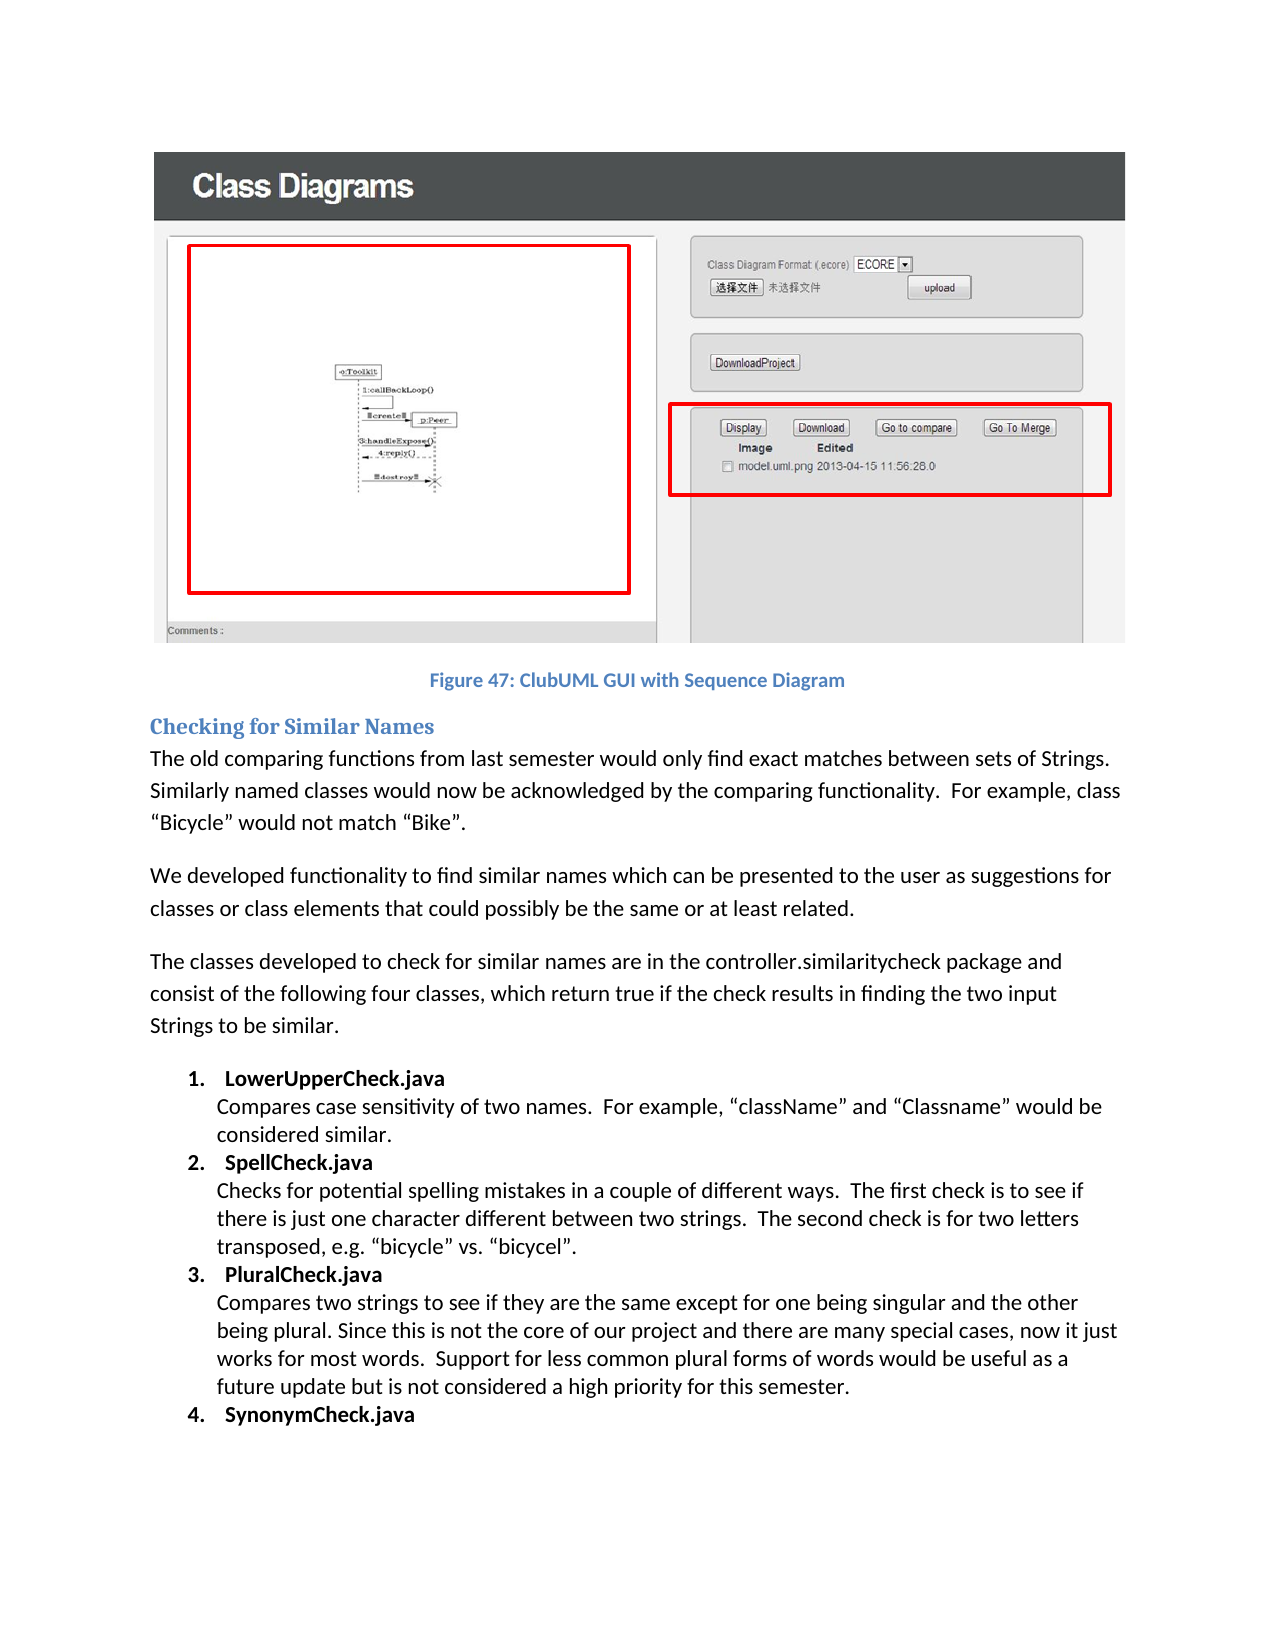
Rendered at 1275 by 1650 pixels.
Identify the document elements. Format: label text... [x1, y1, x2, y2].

list Checks for potential spelling mistakes in a couple of different ways. The first check is to see if there is just one character different between two strings. The second check is for two letters transposed, e.g. “bicycle” vs. “bicycel”. [217, 1176, 1125, 1260]
text The old comparing functions from last semester would only find exact matches between sets of Strings. Similarly named classes would now be acknowledged by the comparing functionality. For example, class “Bicycle” would not match “Bike”. [150, 744, 1125, 837]
text Compares case sensitivity of two names. For example, “className” and “Classname” would be considered similar. [217, 1092, 1125, 1148]
list PluralCheck.java [187, 1260, 1125, 1288]
text Figure 47: ClubUML GUI with Sequence Diagram [150, 668, 1125, 693]
text We developed functionality to find similar names which can be presented to the user as suggestions for classes or class elements that could possibly be the same or at least related. [150, 862, 1125, 922]
text The classes developed to check for similar names are in the controller.similaritycheck package and consist of the following four classes, which return true if the check results in finding the two input Strings to be similar. [150, 947, 1125, 1039]
picture [150, 150, 1125, 643]
subtitle Checking for Similar Names [150, 714, 1125, 740]
list LowerUpperCheck.java [187, 1064, 1125, 1092]
list SpellCheck.java [187, 1148, 1125, 1176]
list Compares two strings to see if they are the same except for one being singular and the other being plural. Since this is not the core of our project and there are many special cases, now it just works for most words. Support for less common plural forms of words would be useful as a future update but is not considered a high priority for this semester. [217, 1288, 1125, 1400]
list SynonymCheck.java [187, 1400, 1125, 1428]
